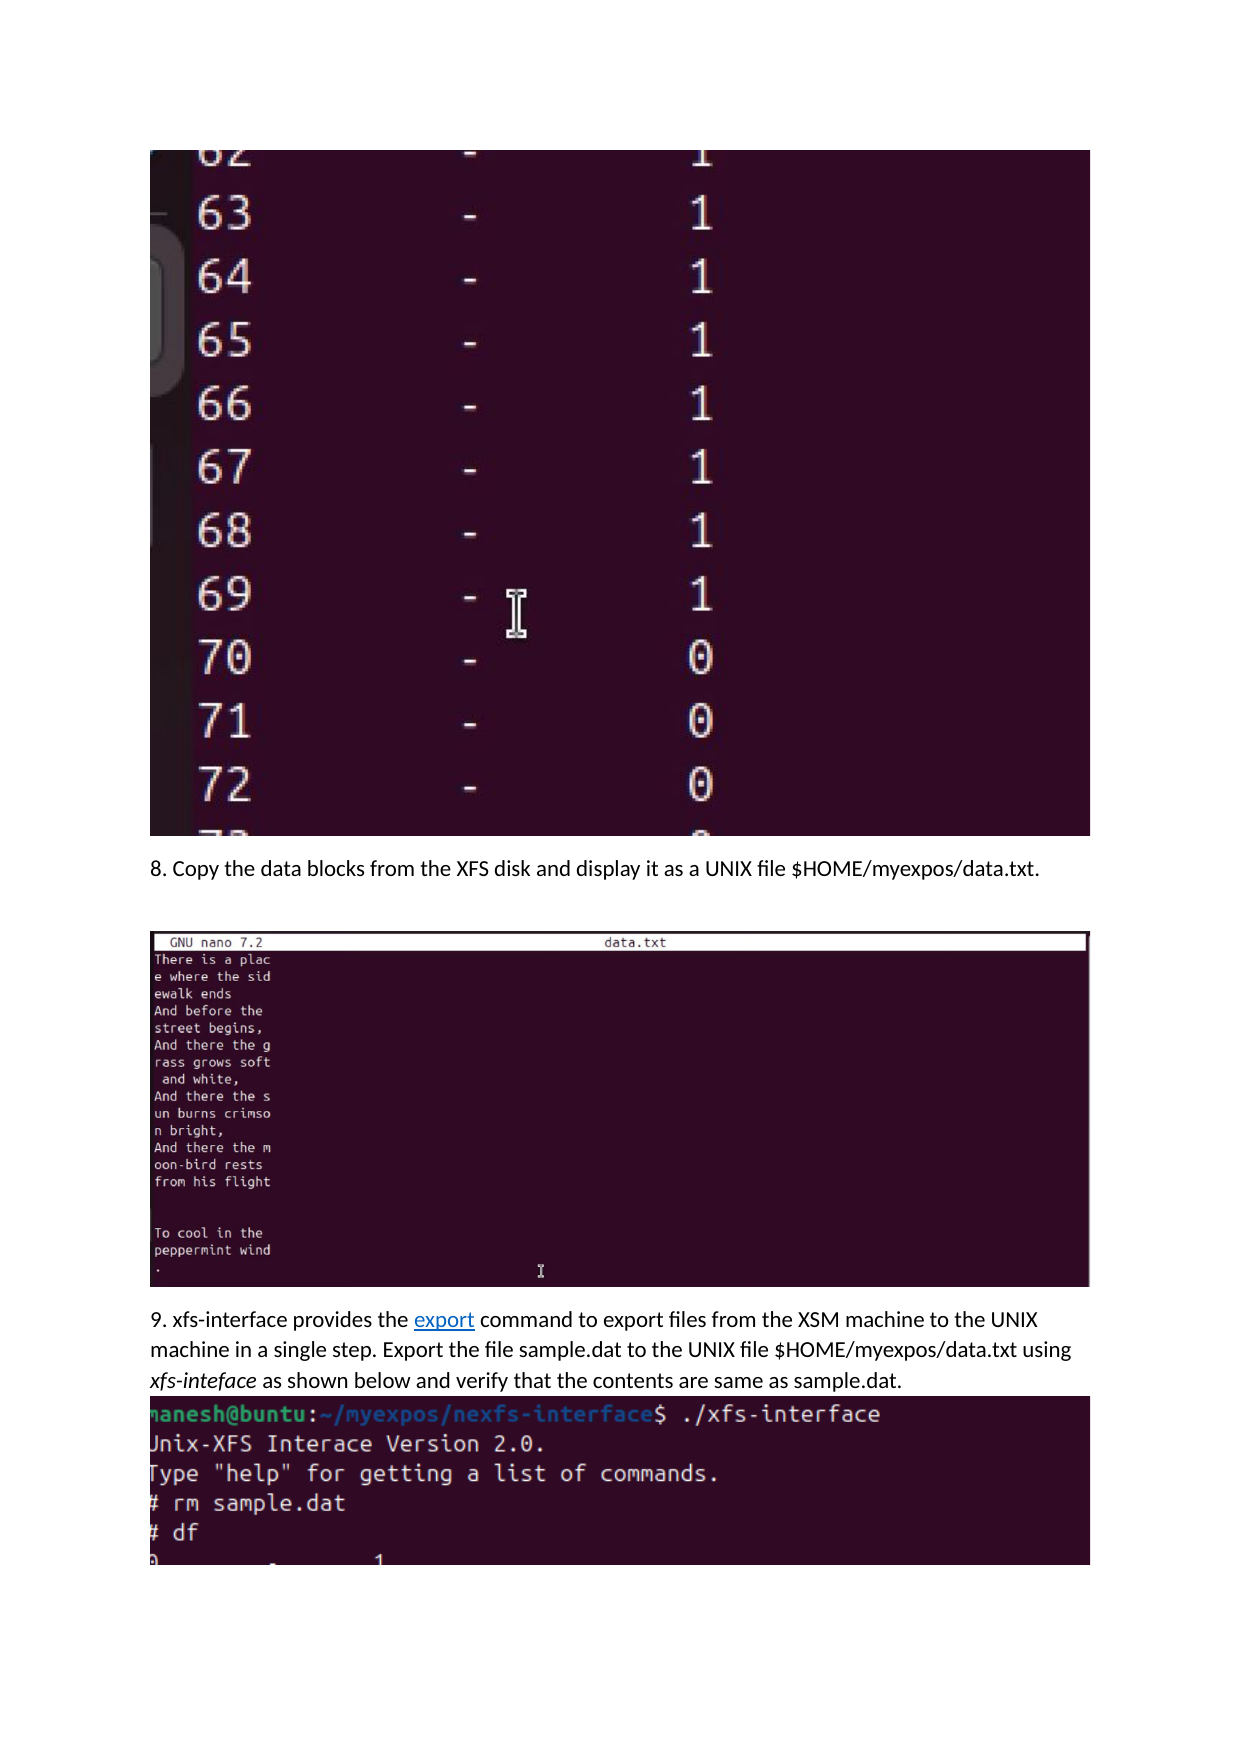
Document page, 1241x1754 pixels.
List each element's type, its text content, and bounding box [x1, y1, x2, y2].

picture [150, 931, 1091, 1287]
picture [150, 150, 1091, 836]
text 8. Copy the data blocks from the XFS disk and display it as a UNIX file $HOME/myexpos/data.txt. [150, 854, 1090, 913]
picture [150, 1396, 1091, 1565]
text 9. xfs-interface provides the export command to export files from the XSM machine to the UNIX machine in a single step. Export the file sample.dat to the UNIX file $HOME/myexpos/data.txt using xfs-inteface as shown below and verify that the contents are same as sample.dat. [150, 1305, 1090, 1396]
